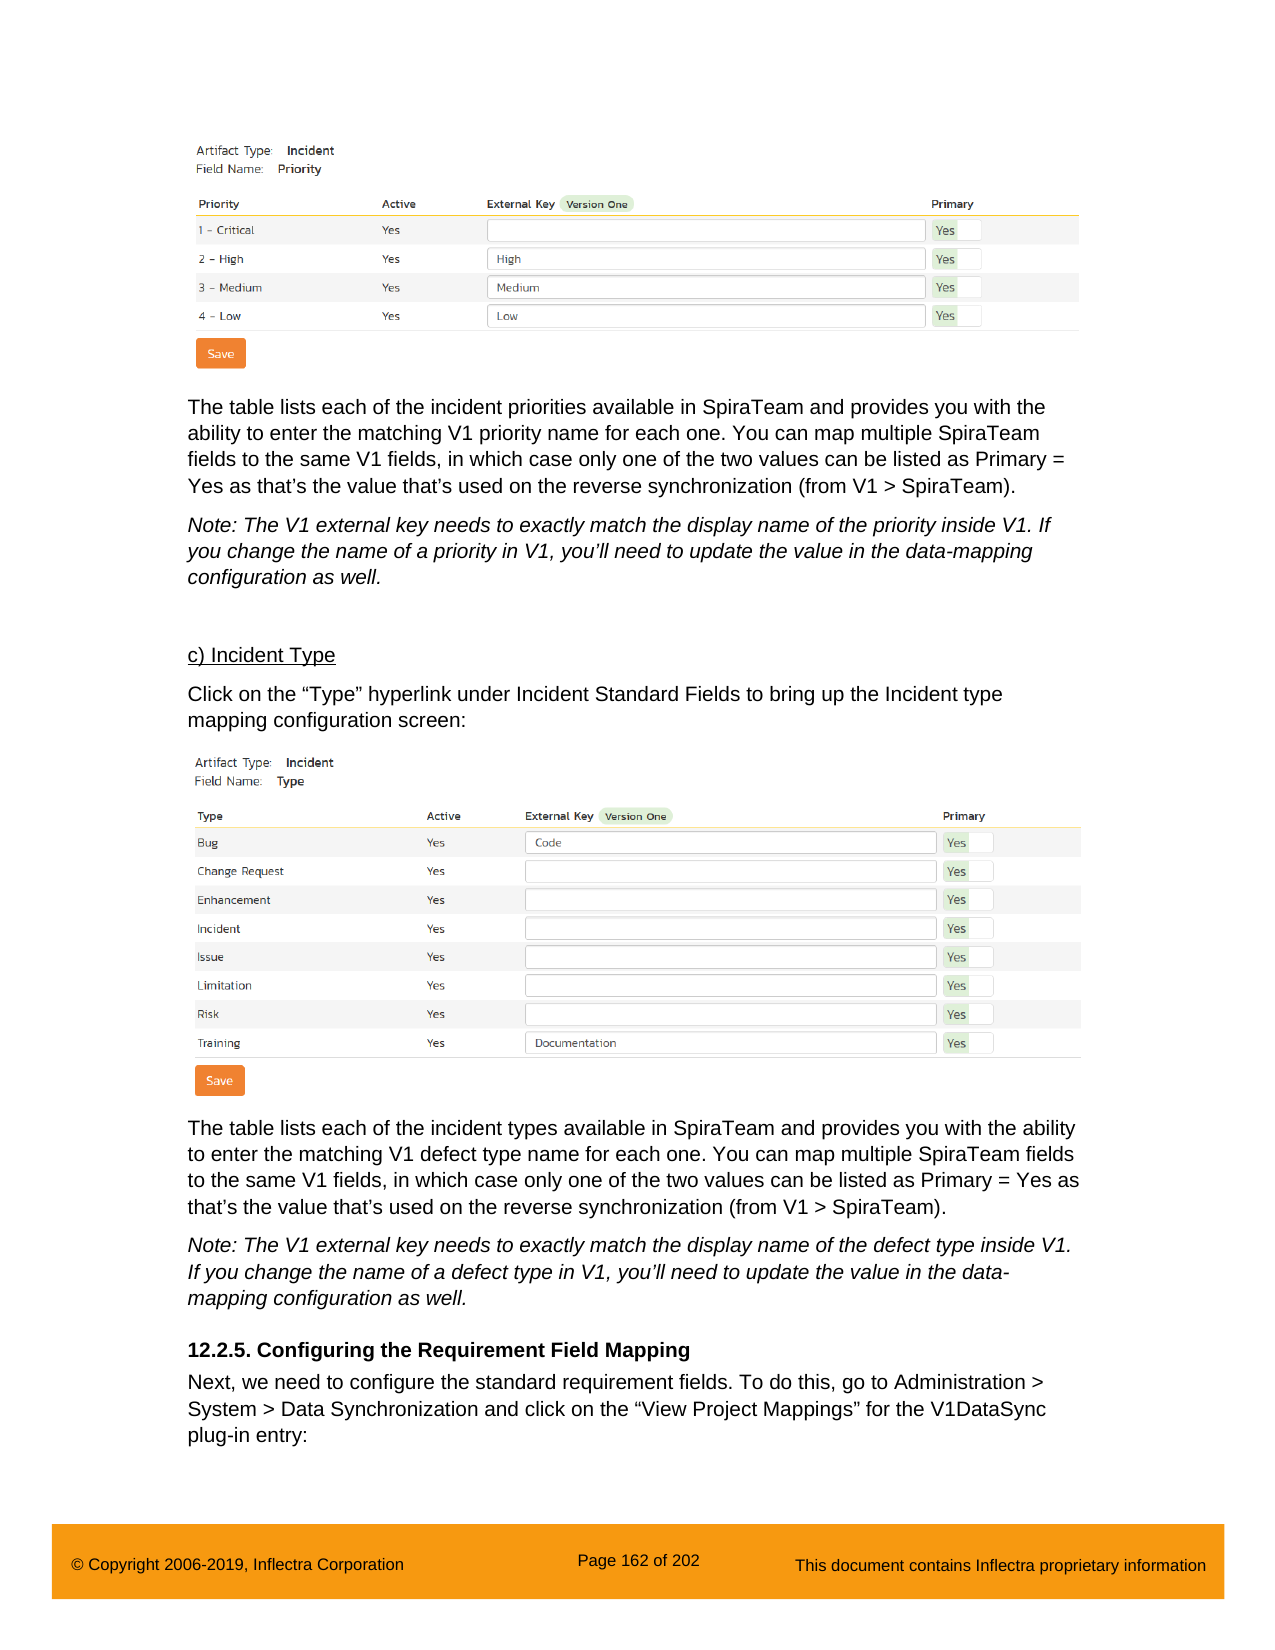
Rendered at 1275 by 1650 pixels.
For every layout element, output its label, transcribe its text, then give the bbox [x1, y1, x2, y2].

text Click on the “Type” hyperlink under Incident Standard Fields to bring up the Incident type mapping configuration screen: [187, 682, 1087, 732]
picture [187, 135, 1088, 380]
text c) Incident Type [187, 643, 1087, 667]
text The table lists each of the incident types available in SpiraTeam and provides you with the ability to enter the matching V1 defect type name for each one. You can map multiple SpiraTeam fields to the same V1 fields, in which case only one of the two values can be listed as Primary = Yes as that’s the value that’s used on the reverse synchronization (from V1 > SpiraTeam). [187, 1115, 1087, 1218]
picture [187, 747, 1088, 1101]
text Note: The V1 external key needs to exactly match the display name of the defect type inside V1. If you change the name of a defect type in V1, you’ll need to update the value in the data-mapping configuration as well. [187, 1233, 1087, 1310]
subtitle 12.2.5. Configuring the Requirement Field Mapping [187, 1337, 1087, 1361]
text The table lists each of the incident priorities available in SpiraTeam and provides you with the ability to enter the matching V1 priority name for each one. You can map multiple SpiraTeam fields to the same V1 fields, in which case only one of the two values can be listed as Primary = Yes as that’s the value that’s used on the reverse synchronization (from V1 > SpiraTeam). [187, 394, 1087, 498]
text Next, we need to configure the standard requirement fields. To do this, go to Administration > System > Data Synchronization and click on the “View Project Mappings” for the V1DataSync plug-in entry: [187, 1370, 1087, 1447]
text Note: The V1 external key needs to exactly match the display name of the priority inside V1. If you change the name of a priority in V1, you’ll need to update the value in the data-mapping configuration as well. [187, 512, 1087, 589]
